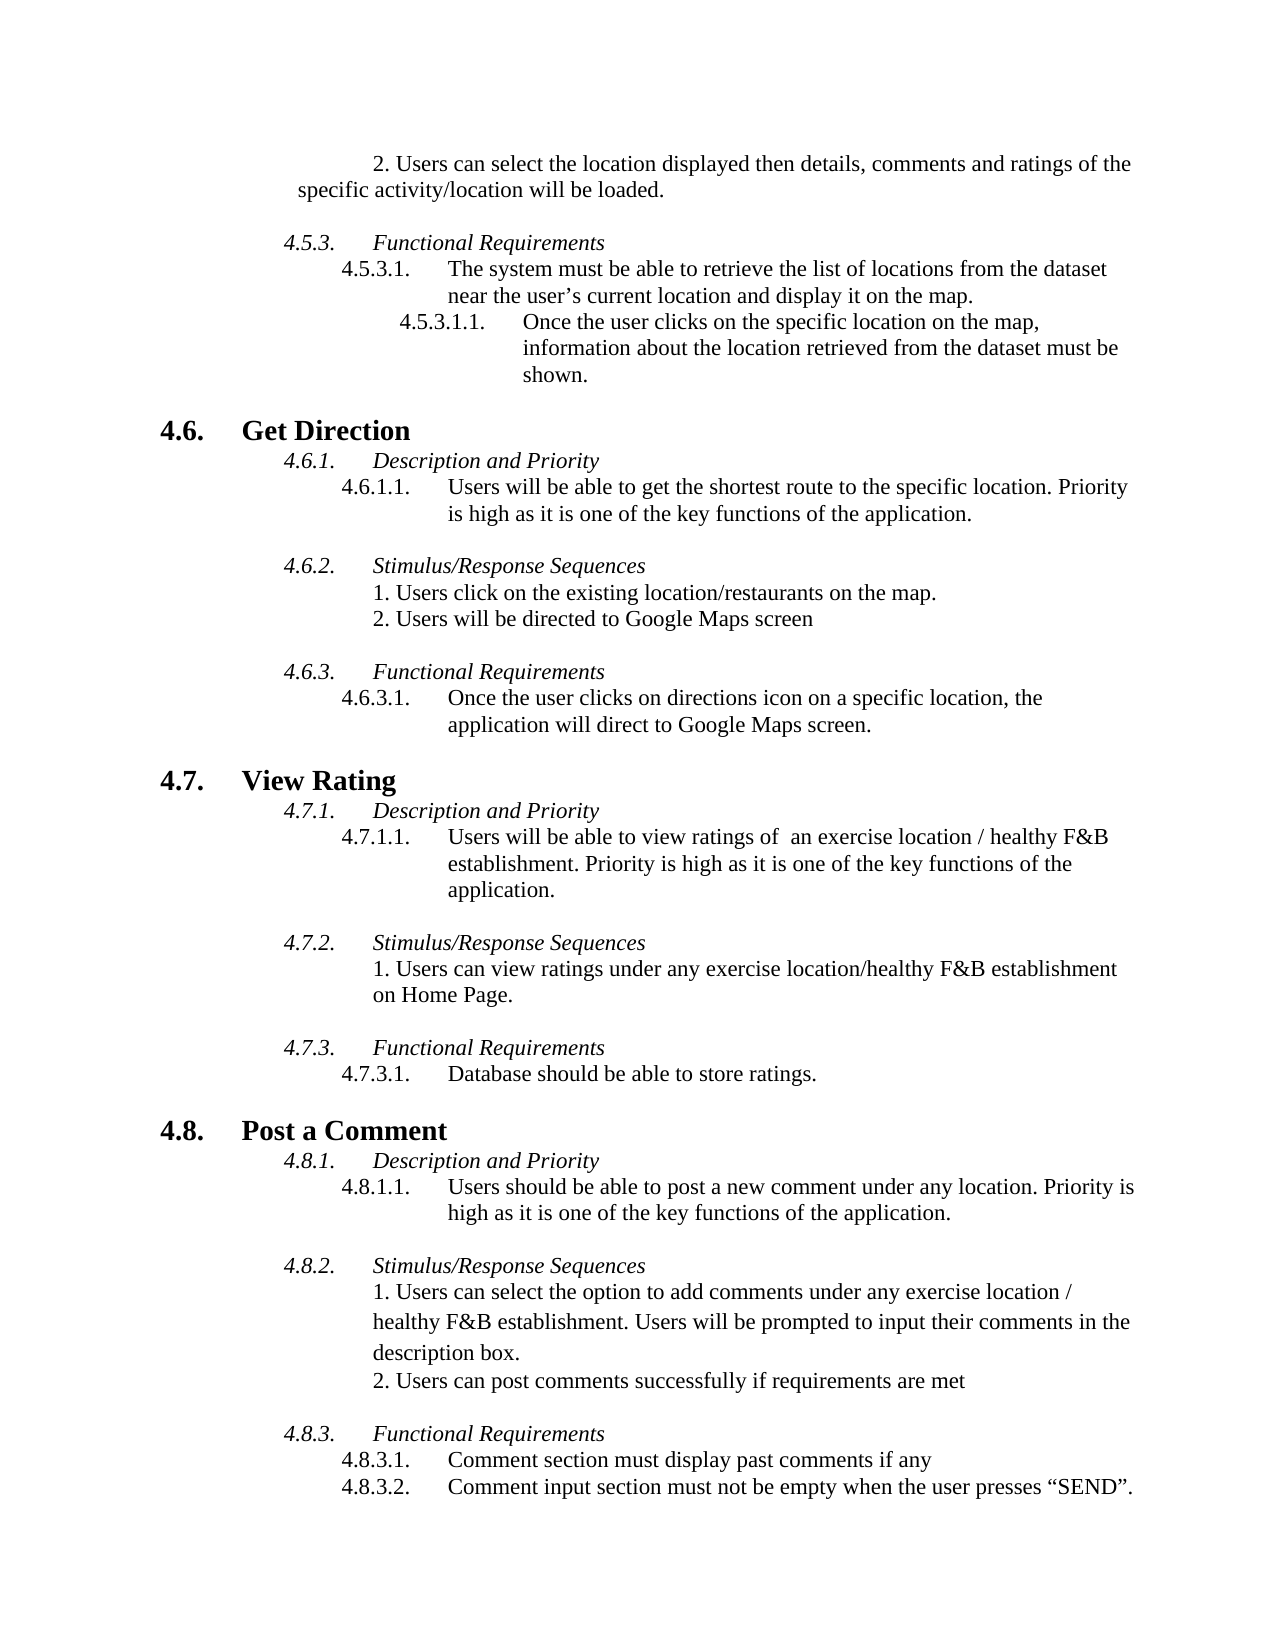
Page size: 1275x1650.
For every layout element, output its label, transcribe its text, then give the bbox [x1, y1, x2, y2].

list Description and Priority [335, 797, 1137, 823]
list Database should be able to store ratings. [410, 1060, 1137, 1087]
list Stimulus/Response Sequences [335, 552, 1137, 579]
text 2. Users can select the location displayed then details, comments and ratings of the specific activity/location will be loaded. [298, 150, 1137, 203]
list Once the user clicks on directions icon on a specific location, the application will direct to Google Maps screen. [410, 684, 1137, 737]
subtitle View Rating [204, 763, 1137, 797]
subtitle Get Direction [204, 413, 1137, 447]
list Users should be able to post a new comment under any location. Priority is high as it is one of the key functions of the application. [410, 1173, 1137, 1226]
list Functional Requirements [335, 229, 1137, 255]
subtitle Post a Comment [204, 1113, 1137, 1147]
text 2. Users will be directed to Google Maps screen [298, 605, 1137, 632]
list Stimulus/Response Sequences [335, 929, 1137, 955]
text 1. Users can view ratings under any exercise location/healthy F&B establishment on Home Page. [373, 955, 1137, 1008]
text 1. Users can select the option to add comments under any exercise location / healthy F&B establishment. Users will be prompted to input their comments in the description box. [298, 1278, 1137, 1367]
list Comment section must display past comments if any [410, 1446, 1137, 1473]
list Users will be able to get the shortest route to the specific location. Priority is high as it is one of the key functions of the application. [410, 473, 1137, 526]
list Functional Requirements [335, 1034, 1137, 1060]
list Functional Requirements [335, 1420, 1137, 1446]
list The system must be able to retrieve the list of locations from the dataset near the user’s current location and display it on the map. [410, 255, 1137, 308]
list Once the user clicks on the specific location on the map, information about the location retrieved from the dataset must be shown. [485, 308, 1137, 387]
list Functional Requirements [335, 658, 1137, 684]
list Stimulus/Response Sequences [335, 1252, 1137, 1278]
list Comment input section must not be empty when the user presses “SEND”. [410, 1473, 1137, 1499]
list Description and Priority [335, 447, 1137, 473]
text 2. Users can post comments successfully if requirements are met [298, 1367, 1137, 1394]
list Description and Priority [335, 1147, 1137, 1173]
text 1. Users click on the existing location/restaurants on the map. [298, 579, 1137, 605]
list Users will be able to view ratings of an exercise location / healthy F&B establishment. Priority is high as it is one of the key functions of the application. [410, 823, 1137, 902]
